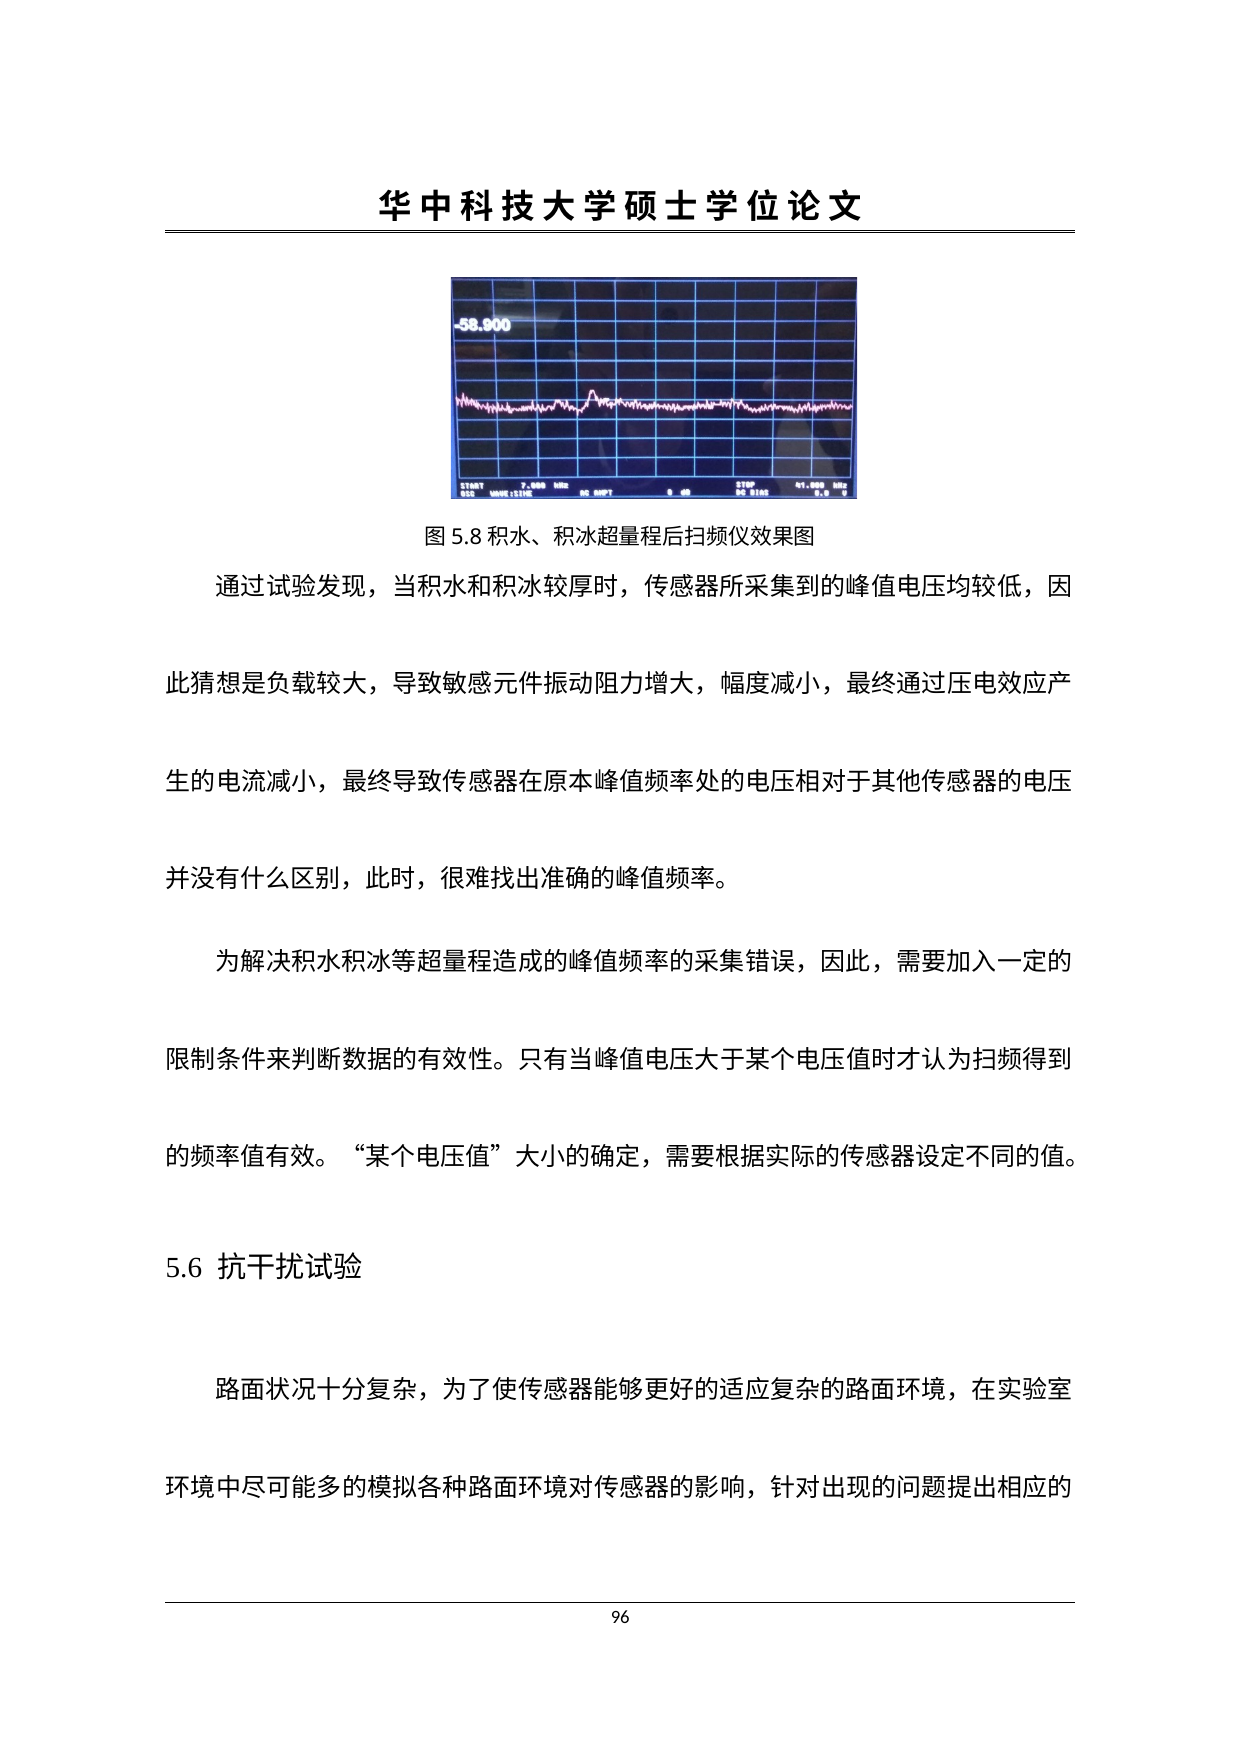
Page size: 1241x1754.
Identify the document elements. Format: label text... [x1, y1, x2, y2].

picture [450, 277, 858, 499]
text 图5.8 积水、积冰超量程后扫频仪效果图 [165, 519, 1075, 552]
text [165, 1355, 1075, 1518]
text 通过试验发现，当积水和积冰较厚时，传感器所采集到的峰值电压均较低，因此猜想是负载较大，导致敏感元件振动阻力增大，幅度减小，最终通过压电效应产生的电流减小，最终导致传感器在原本峰值频率处的电压相对于其他传感器的电压并没有什么区别，此时，很难找出准确的峰值频率。 [165, 552, 1075, 909]
list 抗干扰试验 [165, 1232, 1075, 1297]
text 为解决积水积冰等超量程造成的峰值频率的采集错误，因此，需要加入一定的限制条件来判断数据的有效性。只有当峰值电压大于某个电压值时才认为扫频得到的频率值有效。“某个电压值”大小的确定，需要根据实际的传感器设定不同的值。 [165, 927, 1075, 1187]
